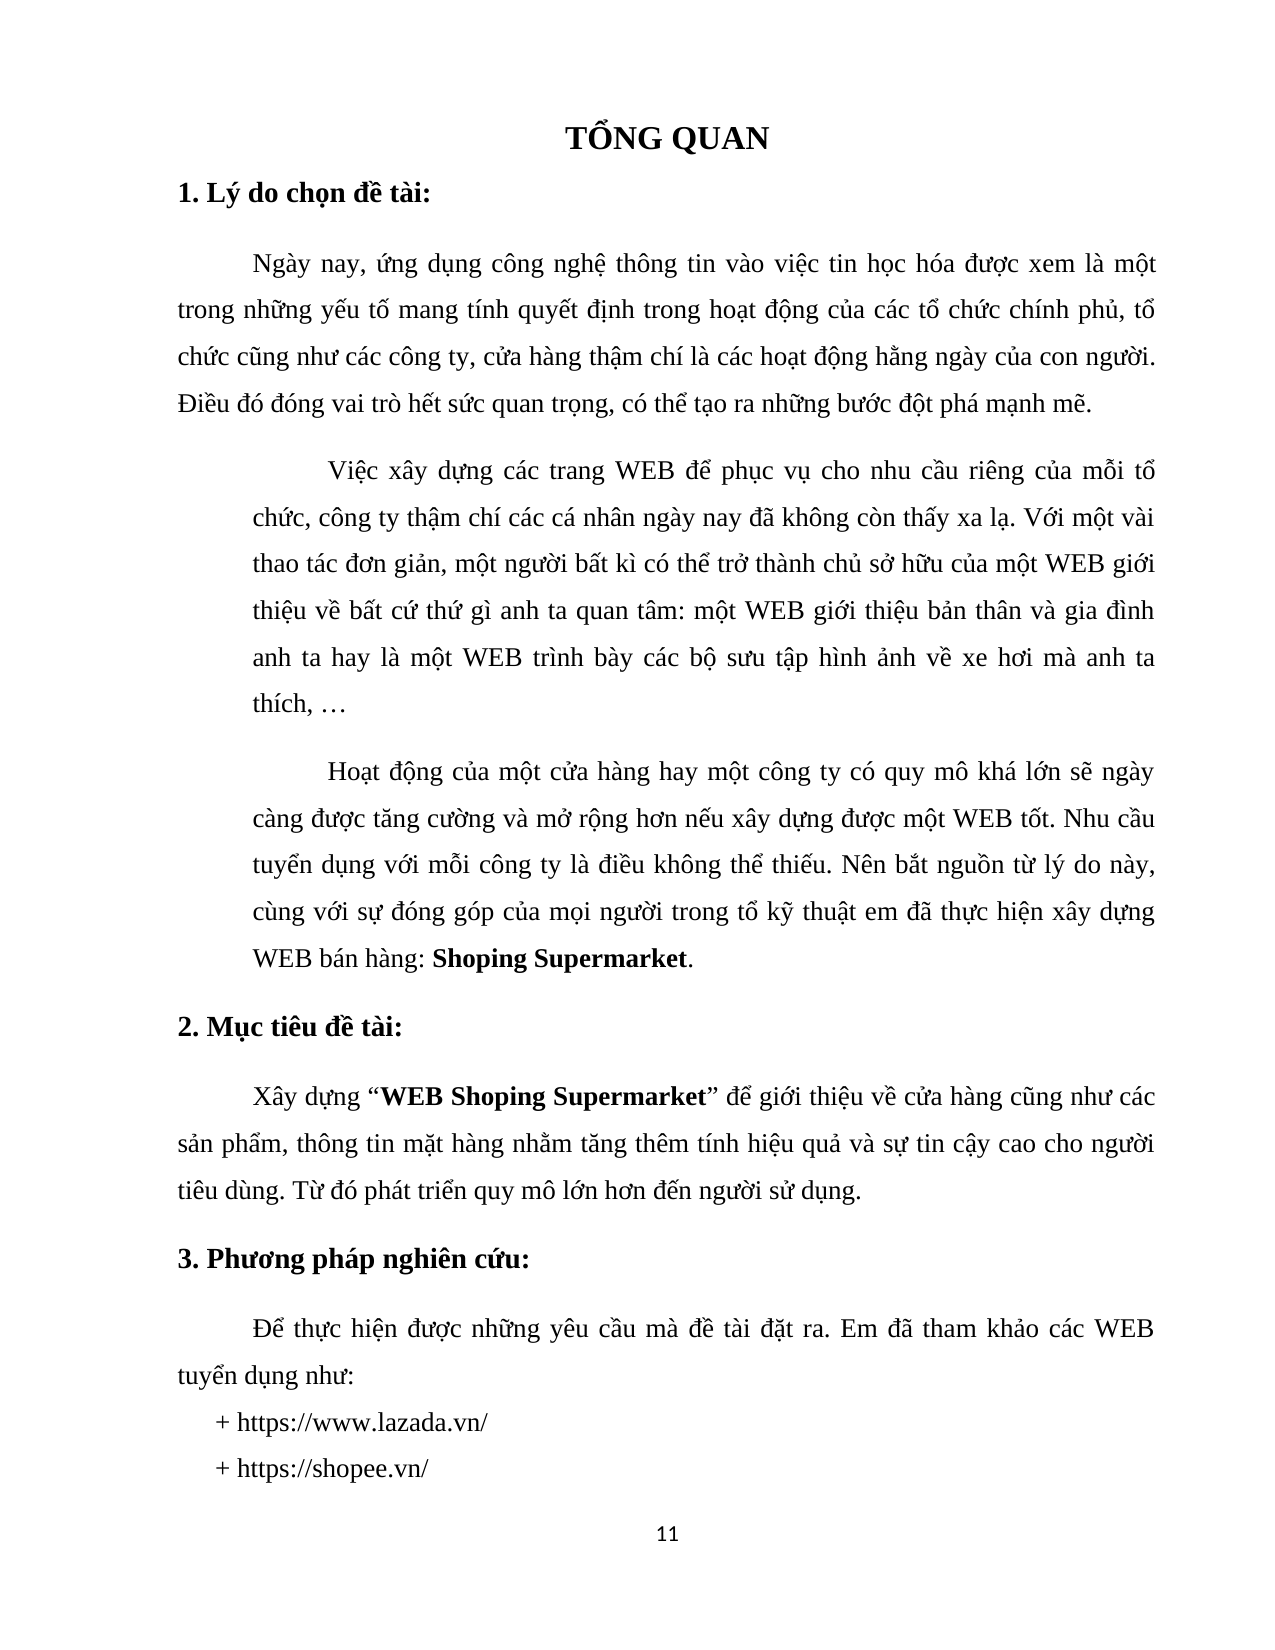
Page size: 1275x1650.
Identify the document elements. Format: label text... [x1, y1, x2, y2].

text Việc xây dựng các trang WEB để phục vụ cho nhu cầu riêng của mỗi tổ chức, công ty thậm chí các cá nhân ngày nay đã không còn thấy xa lạ. Với một vài thao tác đơn giản, một người bất kì có thể trở thành chủ sở hữu của một WEB giới thiệu về bất cứ thứ gì anh ta quan tâm: một WEB giới thiệu bản thân và gia đình anh ta hay là một WEB trình bày các bộ sưu tập hình ảnh về xe hơi mà anh ta thích, … [252, 454, 1157, 719]
text 1. Lý do chọn đề tài: [177, 176, 1157, 209]
text Ngày nay, ứng dụng công nghệ thông tin vào việc tin học hóa được xem là một trong những yếu tố mang tính quyết định trong hoạt động của các tổ chức chính phủ, tổ chức cũng như các công ty, cửa hàng thậm chí là các hoạt động hằng ngày của con người. Điều đó đóng vai trò hết sức quan trọng, có thể tạo ra những bước đột phá mạnh mẽ. [177, 247, 1157, 418]
list Để thực hiện được những yêu cầu mà đề tài đặt ra. Em đã tham khảo các WEB tuyển dụng như: [177, 1312, 1157, 1390]
text Hoạt động của một cửa hàng hay một công ty có quy mô khá lớn sẽ ngày càng được tăng cường và mở rộng hơn nếu xây dựng được một WEB tốt. Nhu cầu tuyển dụng với mỗi công ty là điều không thể thiếu. Nên bắt nguồn từ lý do này, cùng với sự đóng góp của mọi người trong tổ kỹ thuật em đã thực hiện xây dựng WEB bán hàng: Shoping Supermarket. [252, 755, 1157, 973]
list + https://shopee.vn/ [177, 1452, 1157, 1483]
list Xây dựng “WEB Shoping Supermarket” để giới thiệu về cửa hàng cũng như các sản phẩm, thông tin mặt hàng nhằm tăng thêm tính hiệu quả và sự tin cậy cao cho người tiêu dùng. Từ đó phát triển quy mô lớn hơn đến người sử dụng. [177, 1080, 1157, 1205]
list + https://www.lazada.vn/ [177, 1406, 1157, 1437]
text 3. Phương pháp nghiên cứu: [177, 1241, 1157, 1275]
text 2. Mục tiêu đề tài: [177, 1009, 1157, 1043]
text TỔNG QUAN [177, 118, 1157, 156]
